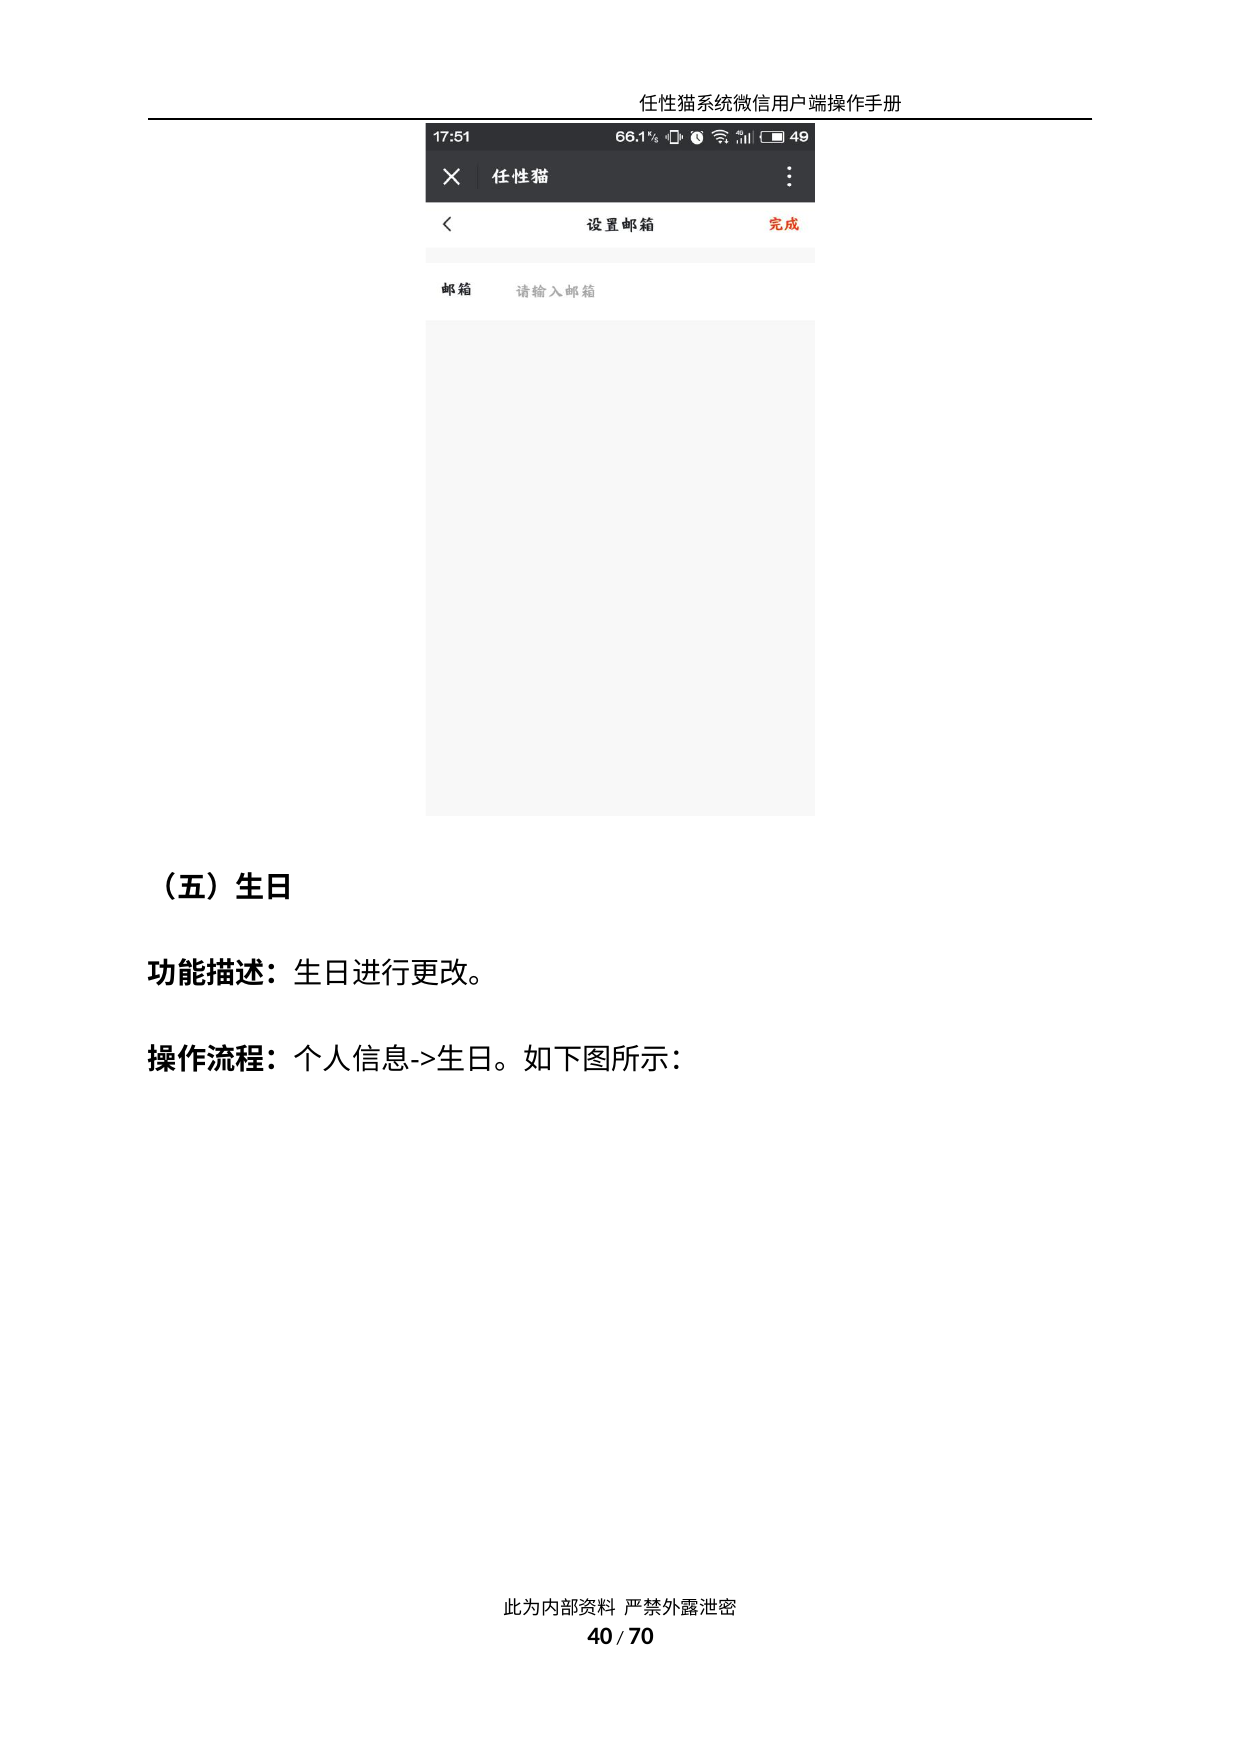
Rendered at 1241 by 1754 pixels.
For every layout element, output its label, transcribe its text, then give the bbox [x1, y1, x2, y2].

list 生日 [148, 852, 1092, 917]
text 功能描述：生日进行更改。 [148, 938, 1092, 1003]
text 操作流程：个人信息->生日。如下图所示： [148, 1024, 1092, 1089]
picture [425, 123, 815, 816]
